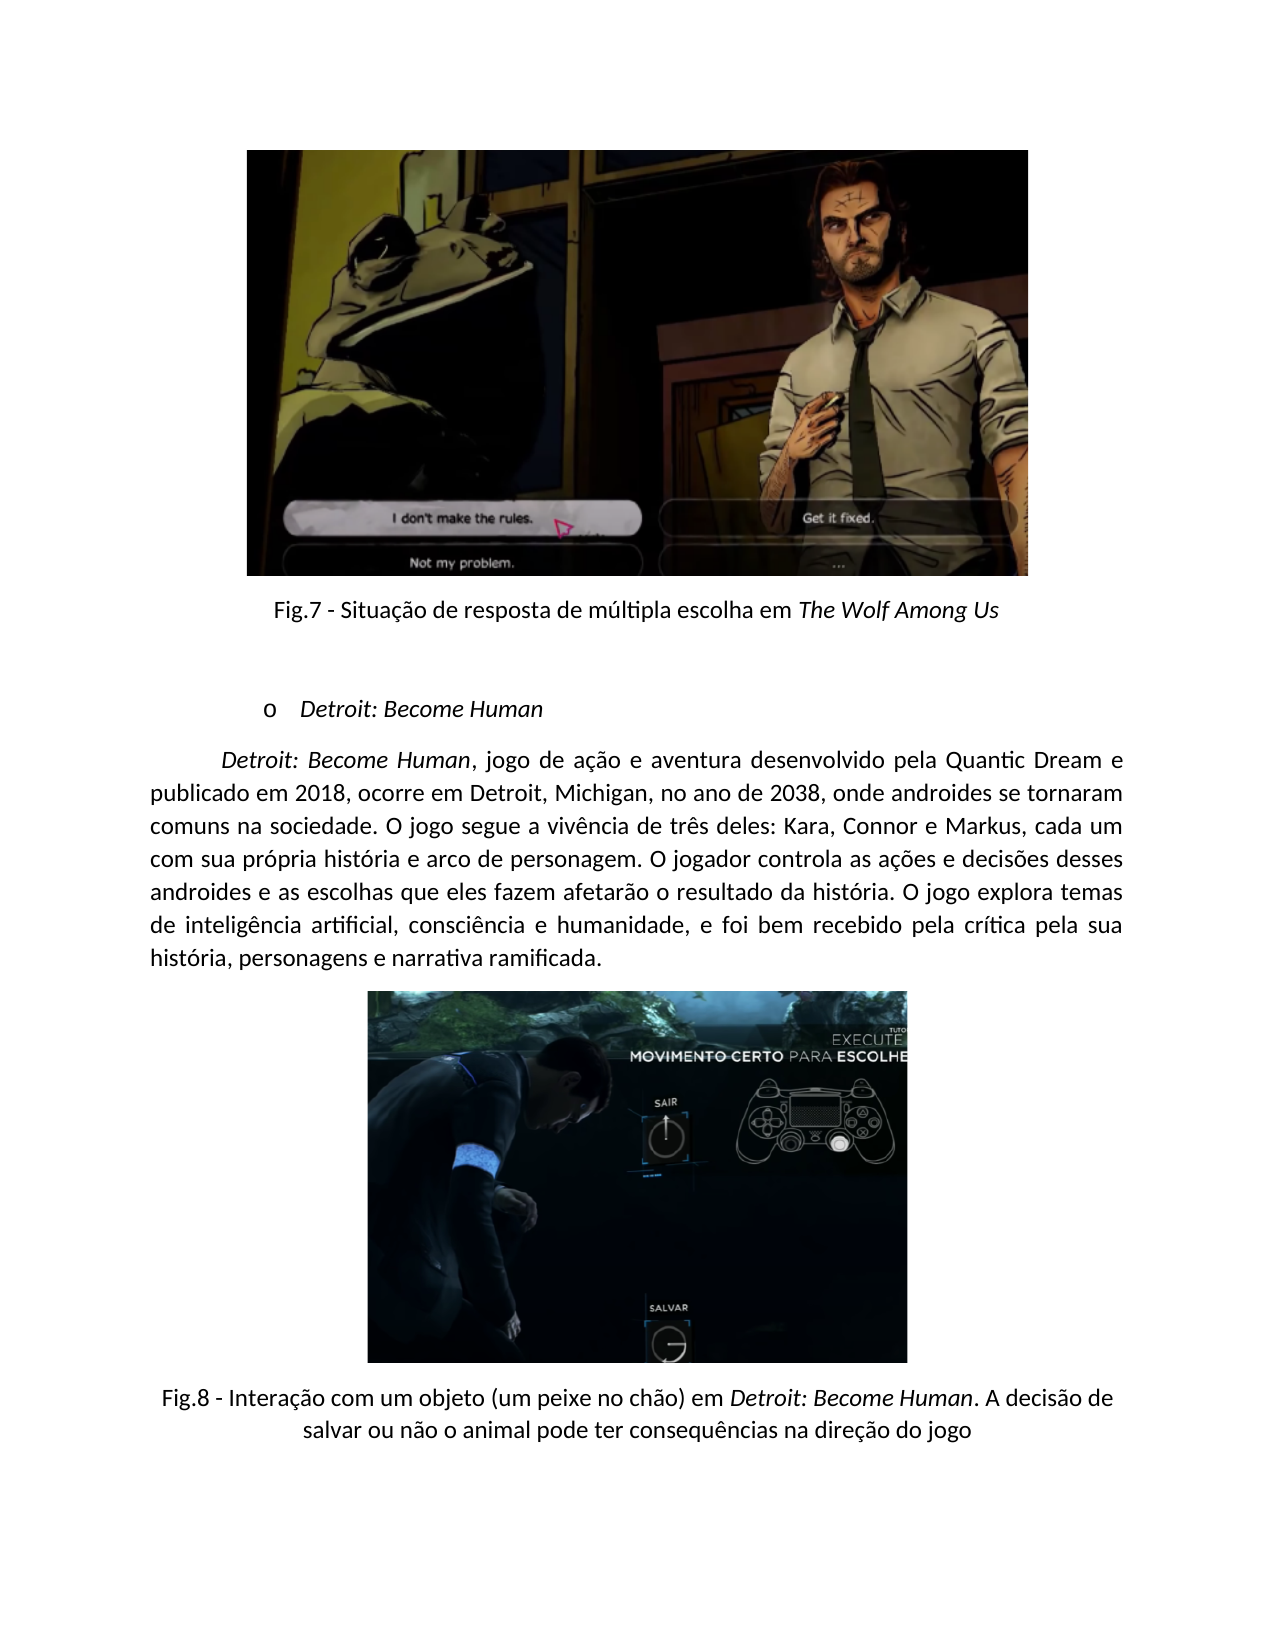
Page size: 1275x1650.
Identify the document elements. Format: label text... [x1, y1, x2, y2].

text Fig.7 - Situação de resposta de múltipla escolha em The Wolf Among Us [150, 594, 1125, 625]
picture [246, 150, 1029, 576]
picture [367, 991, 908, 1363]
text Detroit: Become Human, jogo de ação e aventura desenvolvido pela Quantic Dream e publicado em 2018, ocorre em Detroit, Michigan, no ano de 2038, onde androides se tornaram comuns na sociedade. O jogo segue a vivência de três deles: Kara, Connor e Markus, cada um com sua própria história e arco de personagem. O jogador controla as ações e decisões desses androides e as escolhas que eles fazem afetarão o resultado da história. O jogo explora temas de inteligência artificial, consciência e humanidade, e foi bem recebido pela crítica pela sua história, personagens e narrativa ramificada. [150, 744, 1125, 973]
list Detroit: Become Human [262, 694, 1125, 725]
text Fig.8 - Interação com um objeto (um peixe no chão) em Detroit: Become Human. A decisão de salvar ou não o animal pode ter consequências na direção do jogo [150, 1382, 1125, 1445]
